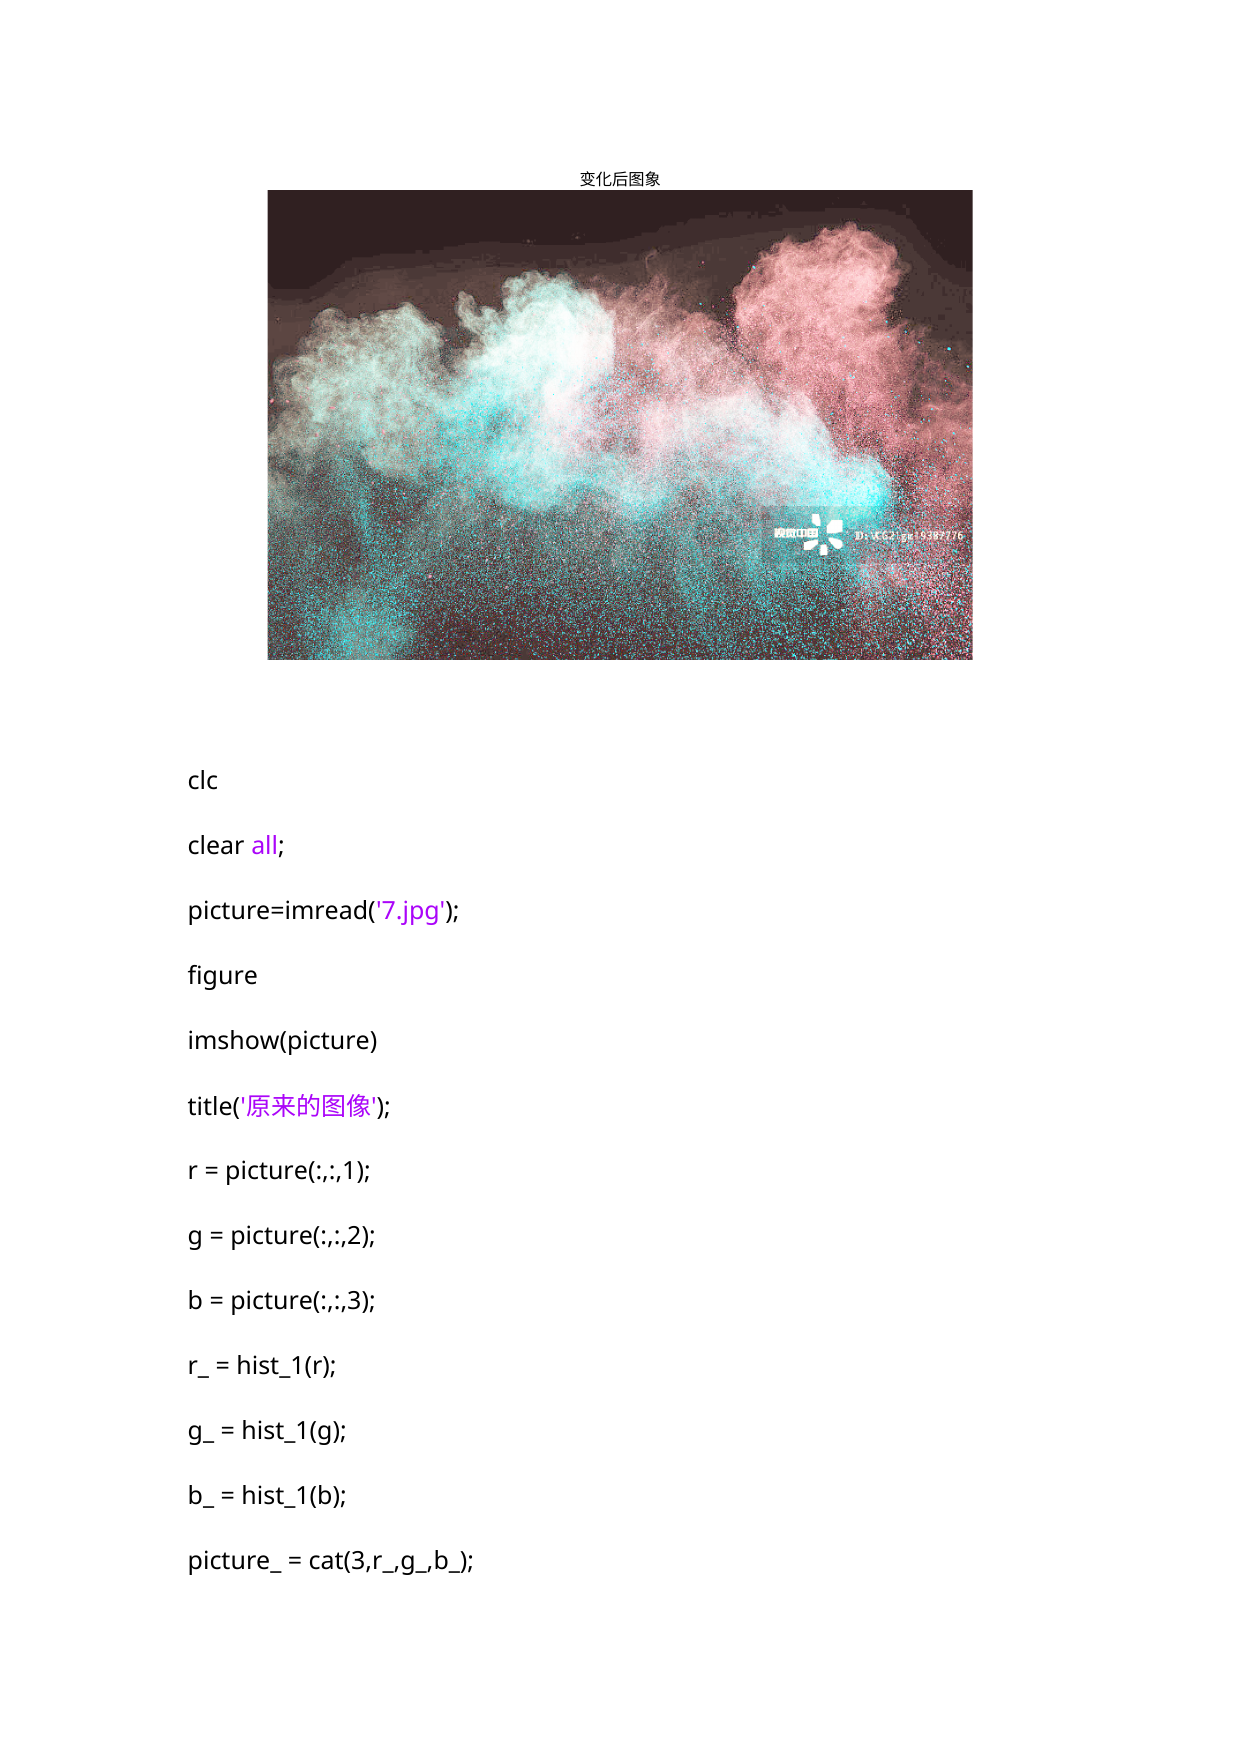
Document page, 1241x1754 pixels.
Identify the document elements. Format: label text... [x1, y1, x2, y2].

text clear all; [187, 812, 1053, 877]
text b = picture(:,:,3); [187, 1267, 1053, 1332]
text r = picture(:,:,1); [187, 1137, 1053, 1202]
text title('原来的图像'); [187, 1072, 1053, 1137]
text r_ = hist_1(r); [187, 1332, 1053, 1397]
text figure [187, 942, 1053, 1007]
text picture=imread('7.jpg'); [187, 877, 1053, 942]
text imshow(picture) [187, 1007, 1053, 1072]
text g = picture(:,:,2); [187, 1202, 1053, 1267]
text clc [187, 747, 1053, 812]
text picture_ = cat(3,r_,g_,b_); [187, 1527, 1053, 1592]
text g_ = hist_1(g); [187, 1397, 1053, 1462]
text b_ = hist_1(b); [187, 1462, 1053, 1527]
